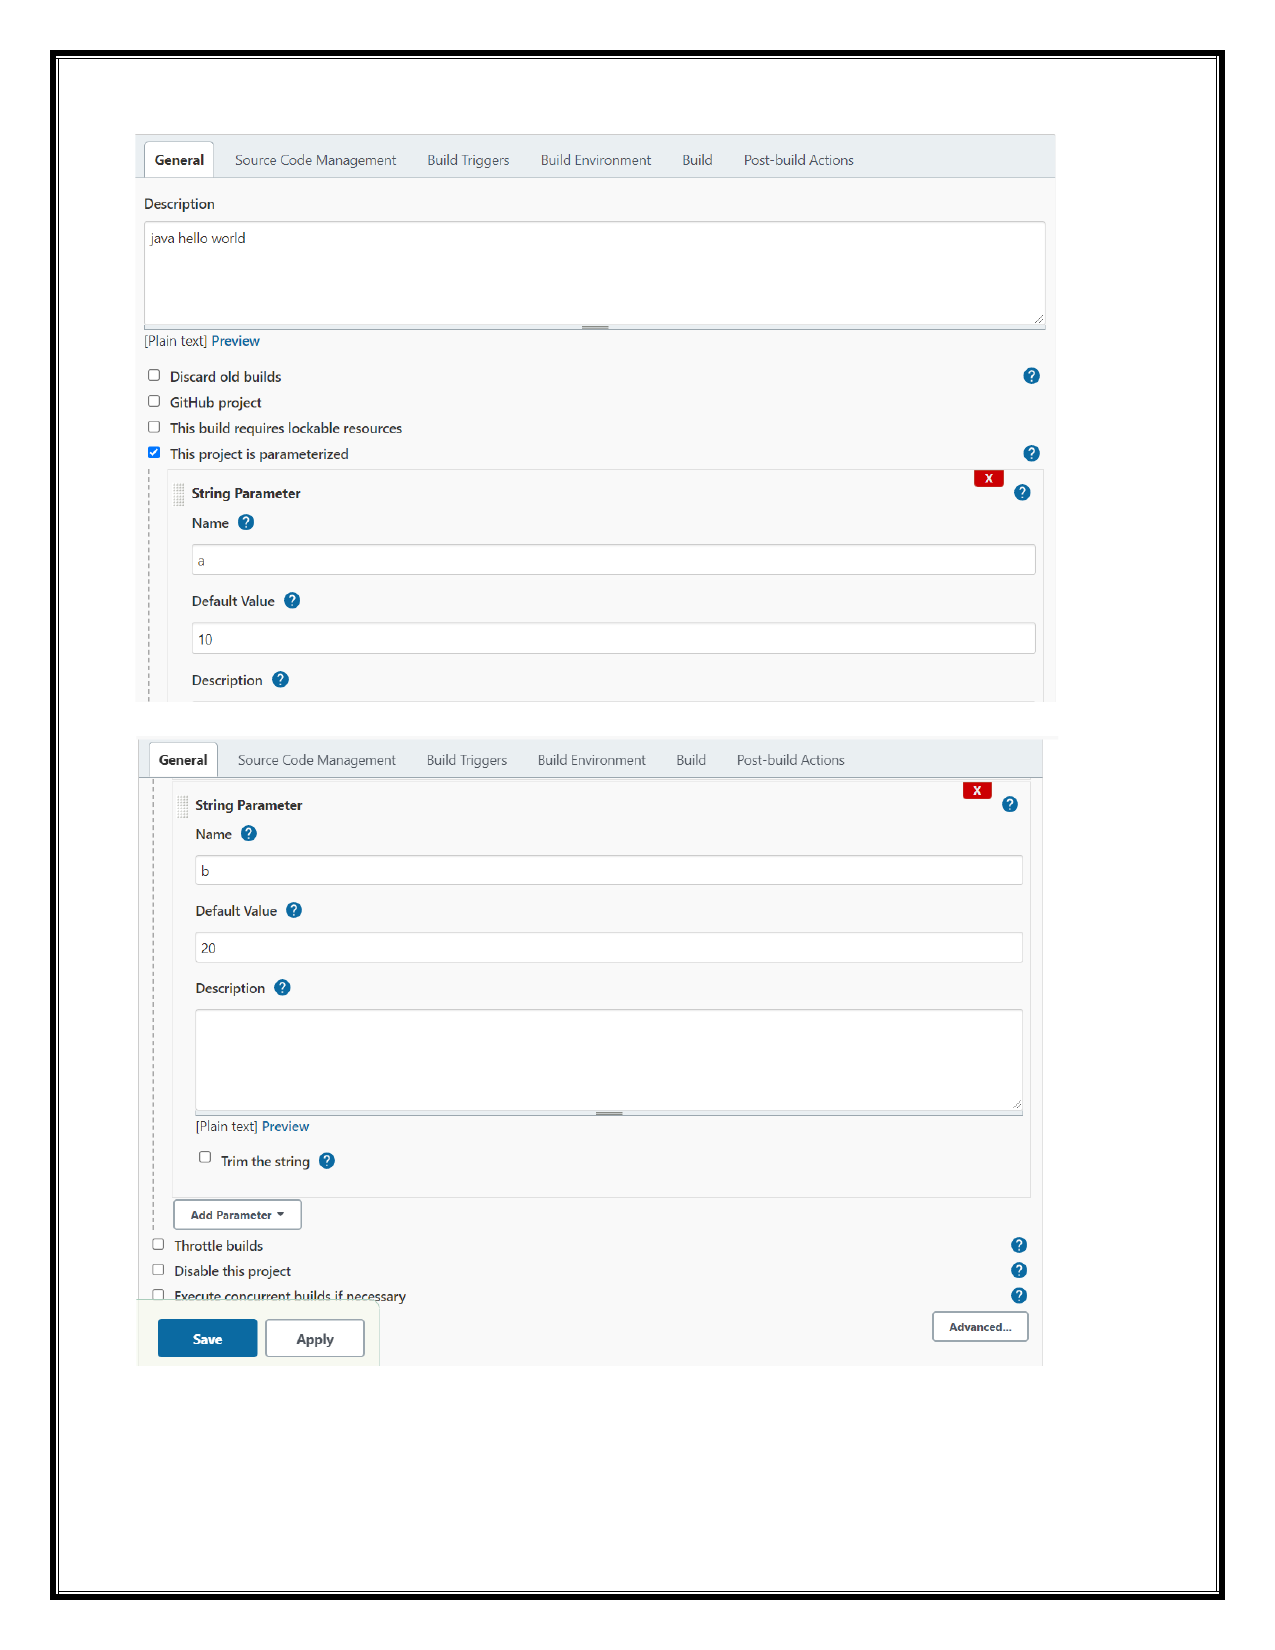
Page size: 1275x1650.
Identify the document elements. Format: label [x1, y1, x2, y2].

picture [136, 736, 1059, 1366]
picture [135, 134, 1056, 702]
